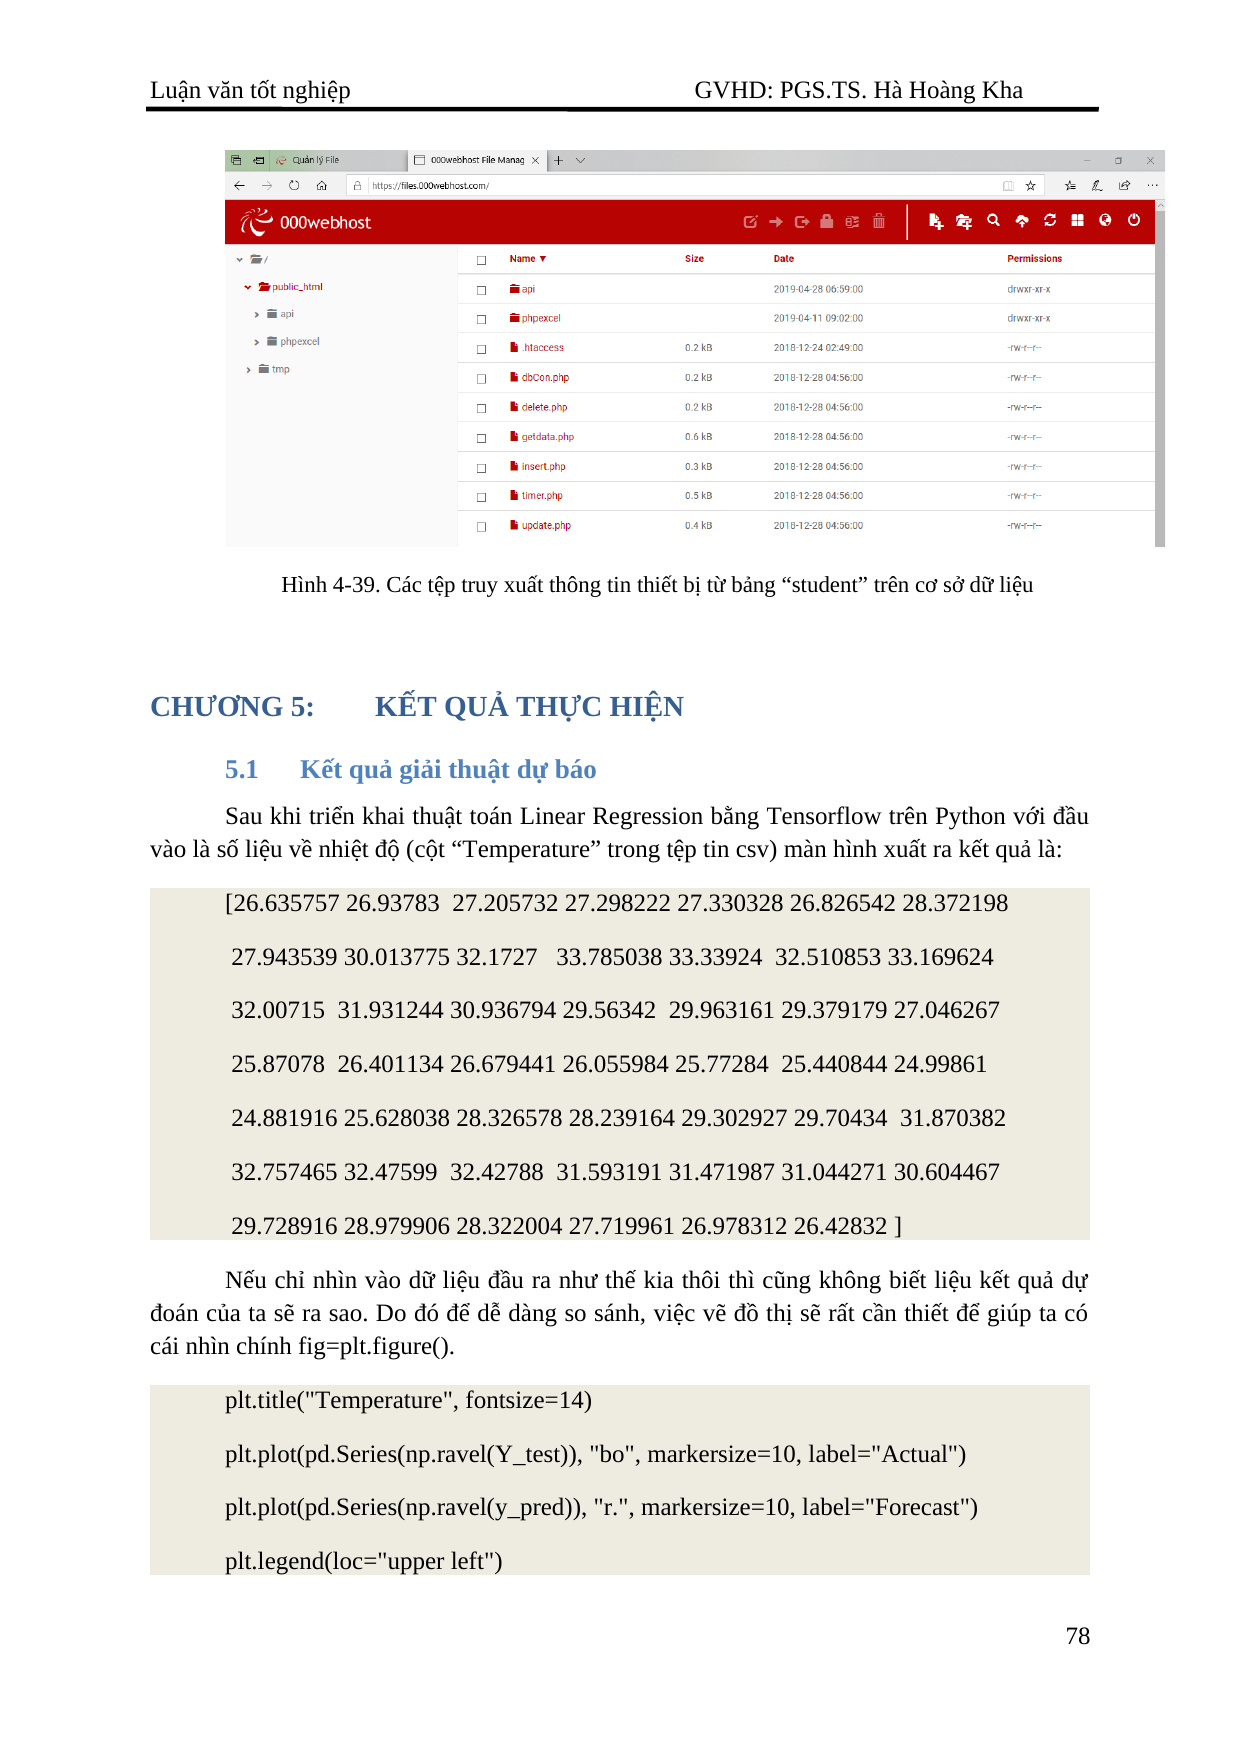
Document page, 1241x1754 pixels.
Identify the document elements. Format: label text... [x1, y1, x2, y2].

subtitle Kết quả giải thuật dự báo [150, 753, 1090, 784]
text plt.title("Temperature", fontsize=14) [150, 1385, 1090, 1413]
text Nếu chỉ nhìn vào dữ liệu đầu ra như thế kia thôi thì cũng không biết liệu kết quả dự đoán của ta sẽ ra sao. Do đó để dễ dàng so sánh, việc vẽ đồ thị sẽ rất cần thiết để giúp ta có cái nhìn chính fig=plt.figure(). [150, 1265, 1090, 1360]
text plt.plot(pd.Series(np.ravel(Y_test)), "bo", markersize=10, label="Actual") [150, 1439, 1090, 1467]
text 32.00715 31.931244 30.936794 29.56342 29.963161 29.379179 27.046267 [150, 996, 1090, 1024]
subtitle KẾT QUẢ THỰC HIỆN [150, 689, 1090, 723]
text 27.943539 30.013775 32.1727 33.785038 33.33924 32.510853 33.169624 [150, 942, 1090, 971]
text [26.635757 26.93783 27.205732 27.298222 27.330328 26.826542 28.372198 [150, 888, 1090, 917]
text plt.plot(pd.Series(np.ravel(y_pred)), "r.", markersize=10, label="Forecast") [150, 1492, 1090, 1521]
text 29.728916 28.979906 28.322004 27.719961 26.978312 26.42832 ] [150, 1211, 1090, 1240]
text 25.87078 26.401134 26.679441 26.055984 25.77284 25.440844 24.99861 [150, 1049, 1090, 1078]
text Sau khi triển khai thuật toán Linear Regression bằng Tensorflow trên Python với đầu vào là số liệu về nhiệt độ (cột “Temperature” trong tệp tin csv) màn hình xuất ra kết quả là: [150, 801, 1090, 863]
text 24.881916 25.628038 28.326578 28.239164 29.302927 29.70434 31.870382 [150, 1103, 1090, 1132]
text 32.757465 32.47599 32.42788 31.593191 31.471987 31.044271 30.604467 [150, 1157, 1090, 1186]
picture [225, 150, 1166, 547]
text plt.legend(loc="upper left") [150, 1546, 1090, 1575]
